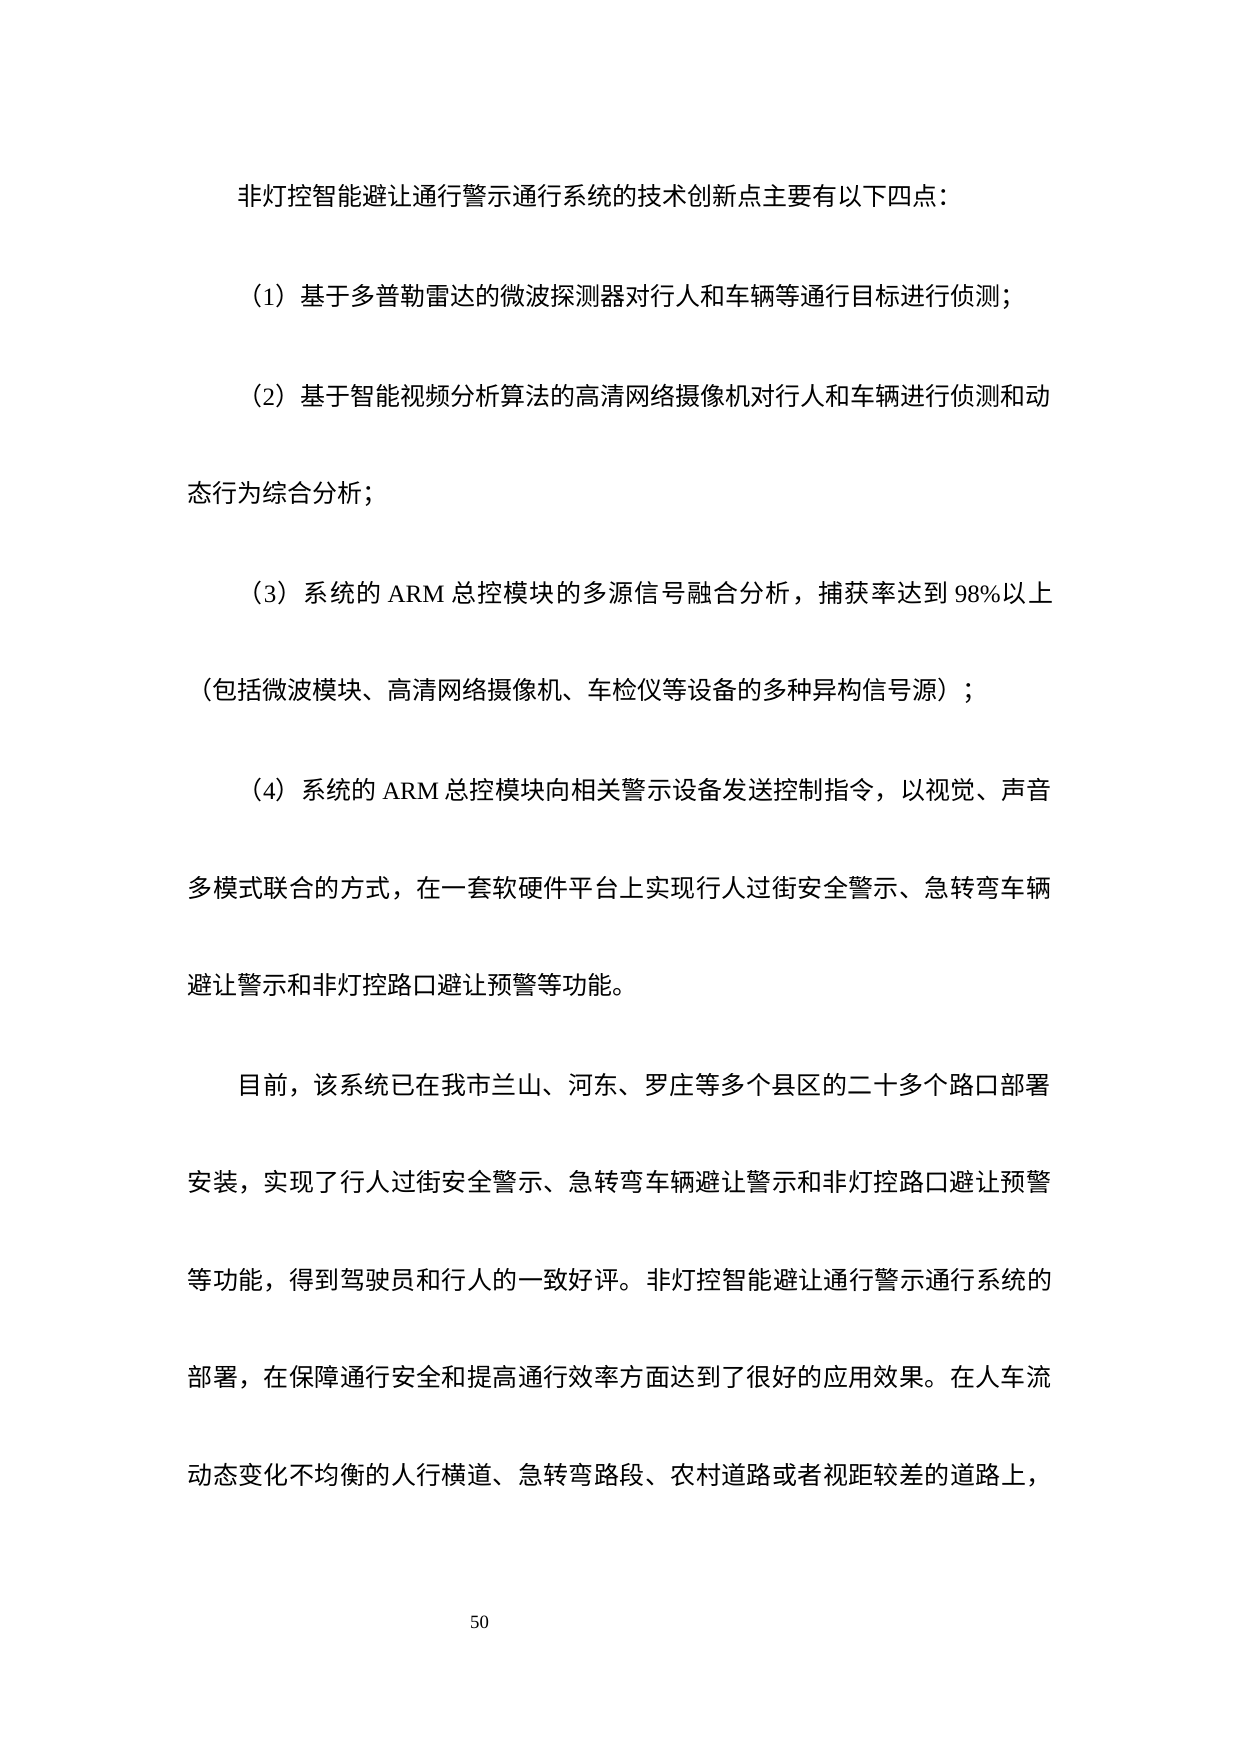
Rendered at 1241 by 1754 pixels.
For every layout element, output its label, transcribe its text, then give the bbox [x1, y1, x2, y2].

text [187, 1051, 1053, 1506]
text （3）系统的ARM总控模块的多源信号融合分析，捕获率达到98%以上（包括微波模块、高清网络摄像机、车检仪等设备的多种异构信号源）； [187, 559, 1053, 721]
text （2）基于智能视频分析算法的高清网络摄像机对行人和车辆进行侦测和动态行为综合分析； [187, 362, 1053, 524]
text （4）系统的ARM总控模块向相关警示设备发送控制指令，以视觉、声音多模式联合的方式，在一套软硬件平台上实现行人过街安全警示、急转弯车辆避让警示和非灯控路口避让预警等功能。 [187, 756, 1053, 1016]
text （1）基于多普勒雷达的微波探测器对行人和车辆等通行目标进行侦测； [187, 262, 1053, 327]
text 非灯控智能避让通行警示通行系统的技术创新点主要有以下四点： [187, 162, 1053, 227]
